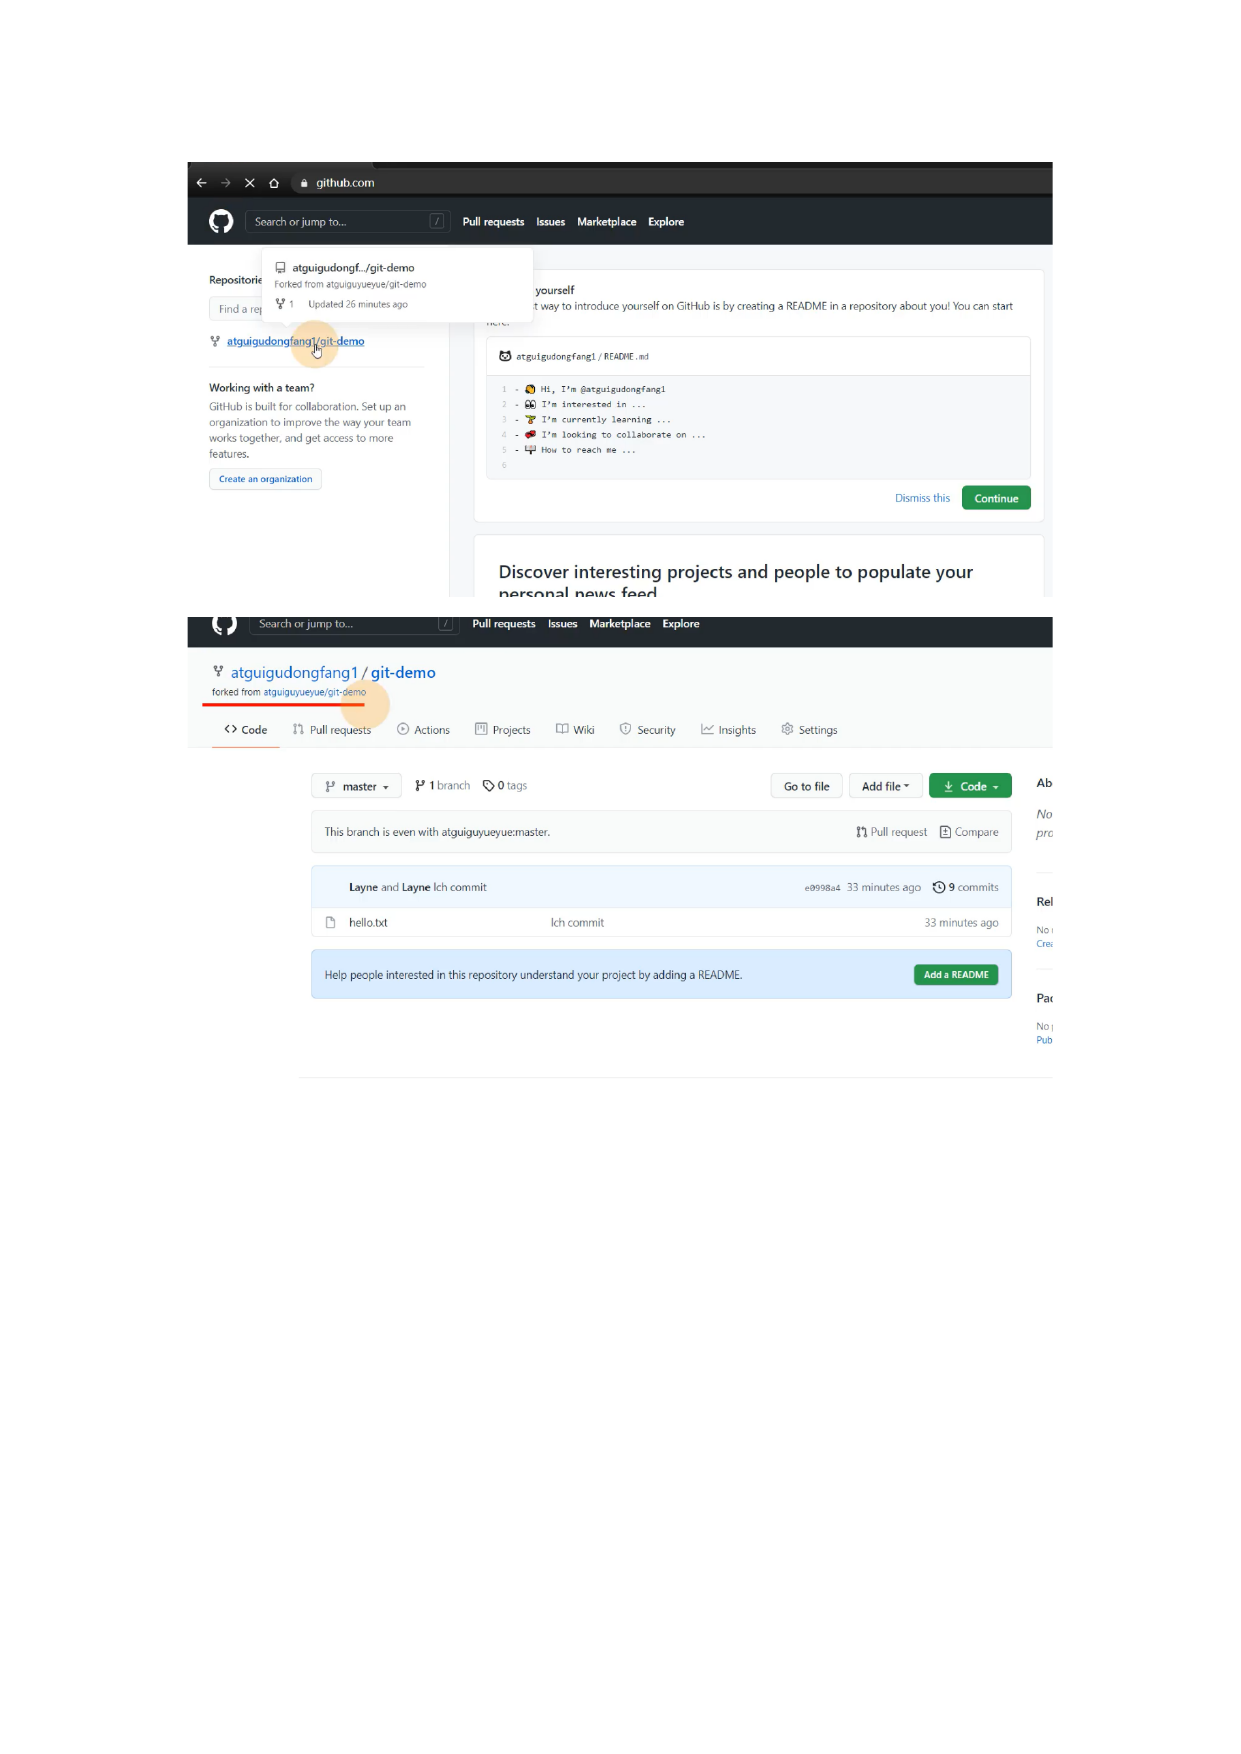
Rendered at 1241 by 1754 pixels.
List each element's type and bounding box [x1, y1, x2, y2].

picture [187, 617, 1053, 1107]
picture [187, 162, 1053, 597]
